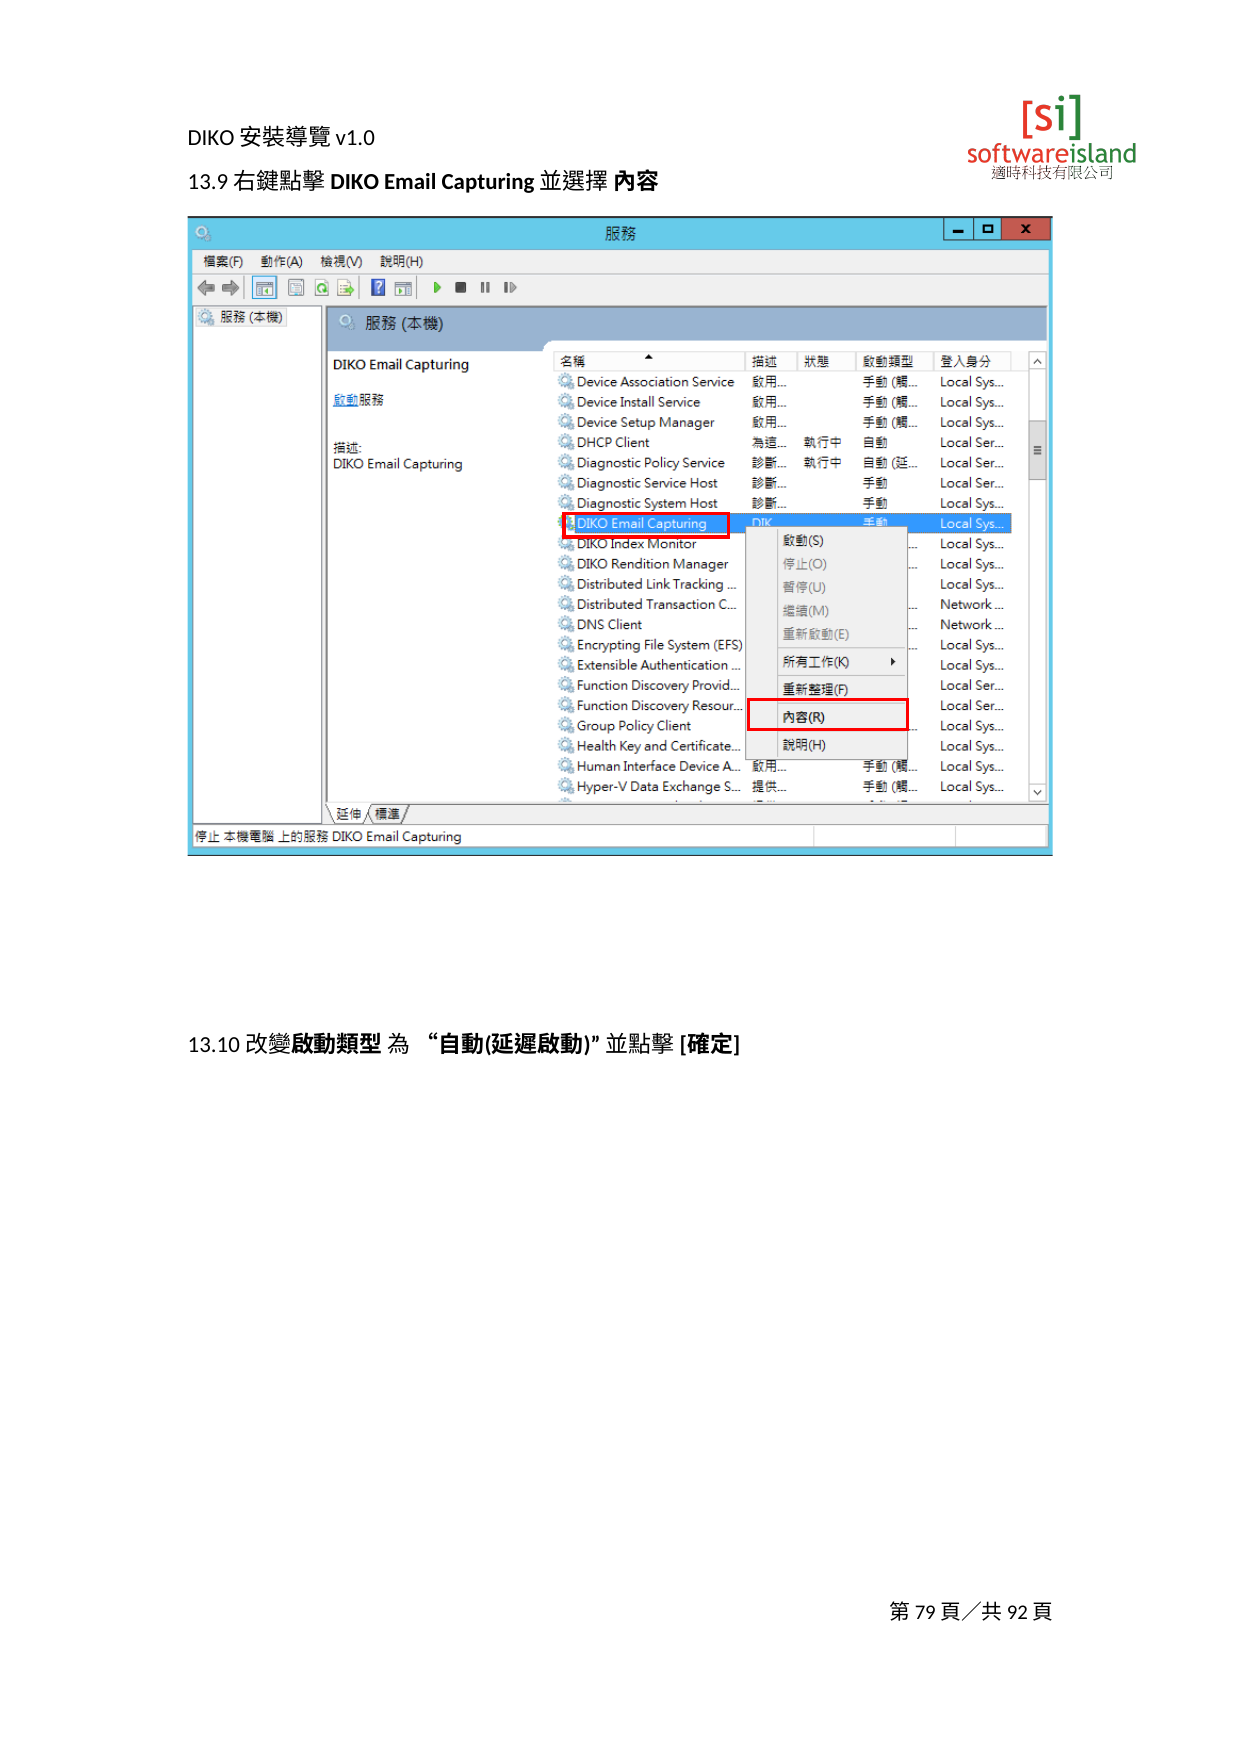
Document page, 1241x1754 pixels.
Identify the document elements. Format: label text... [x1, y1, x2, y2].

text 13.9 右鍵點擊 DIKO Email Capturing 並選擇 內容 [187, 161, 1053, 199]
picture [187, 216, 1053, 856]
picture [967, 89, 1137, 180]
text 13.10 改變啟動類型 為 “自動(延遲啟動)” 並點擊 [確定] [187, 1024, 1053, 1061]
